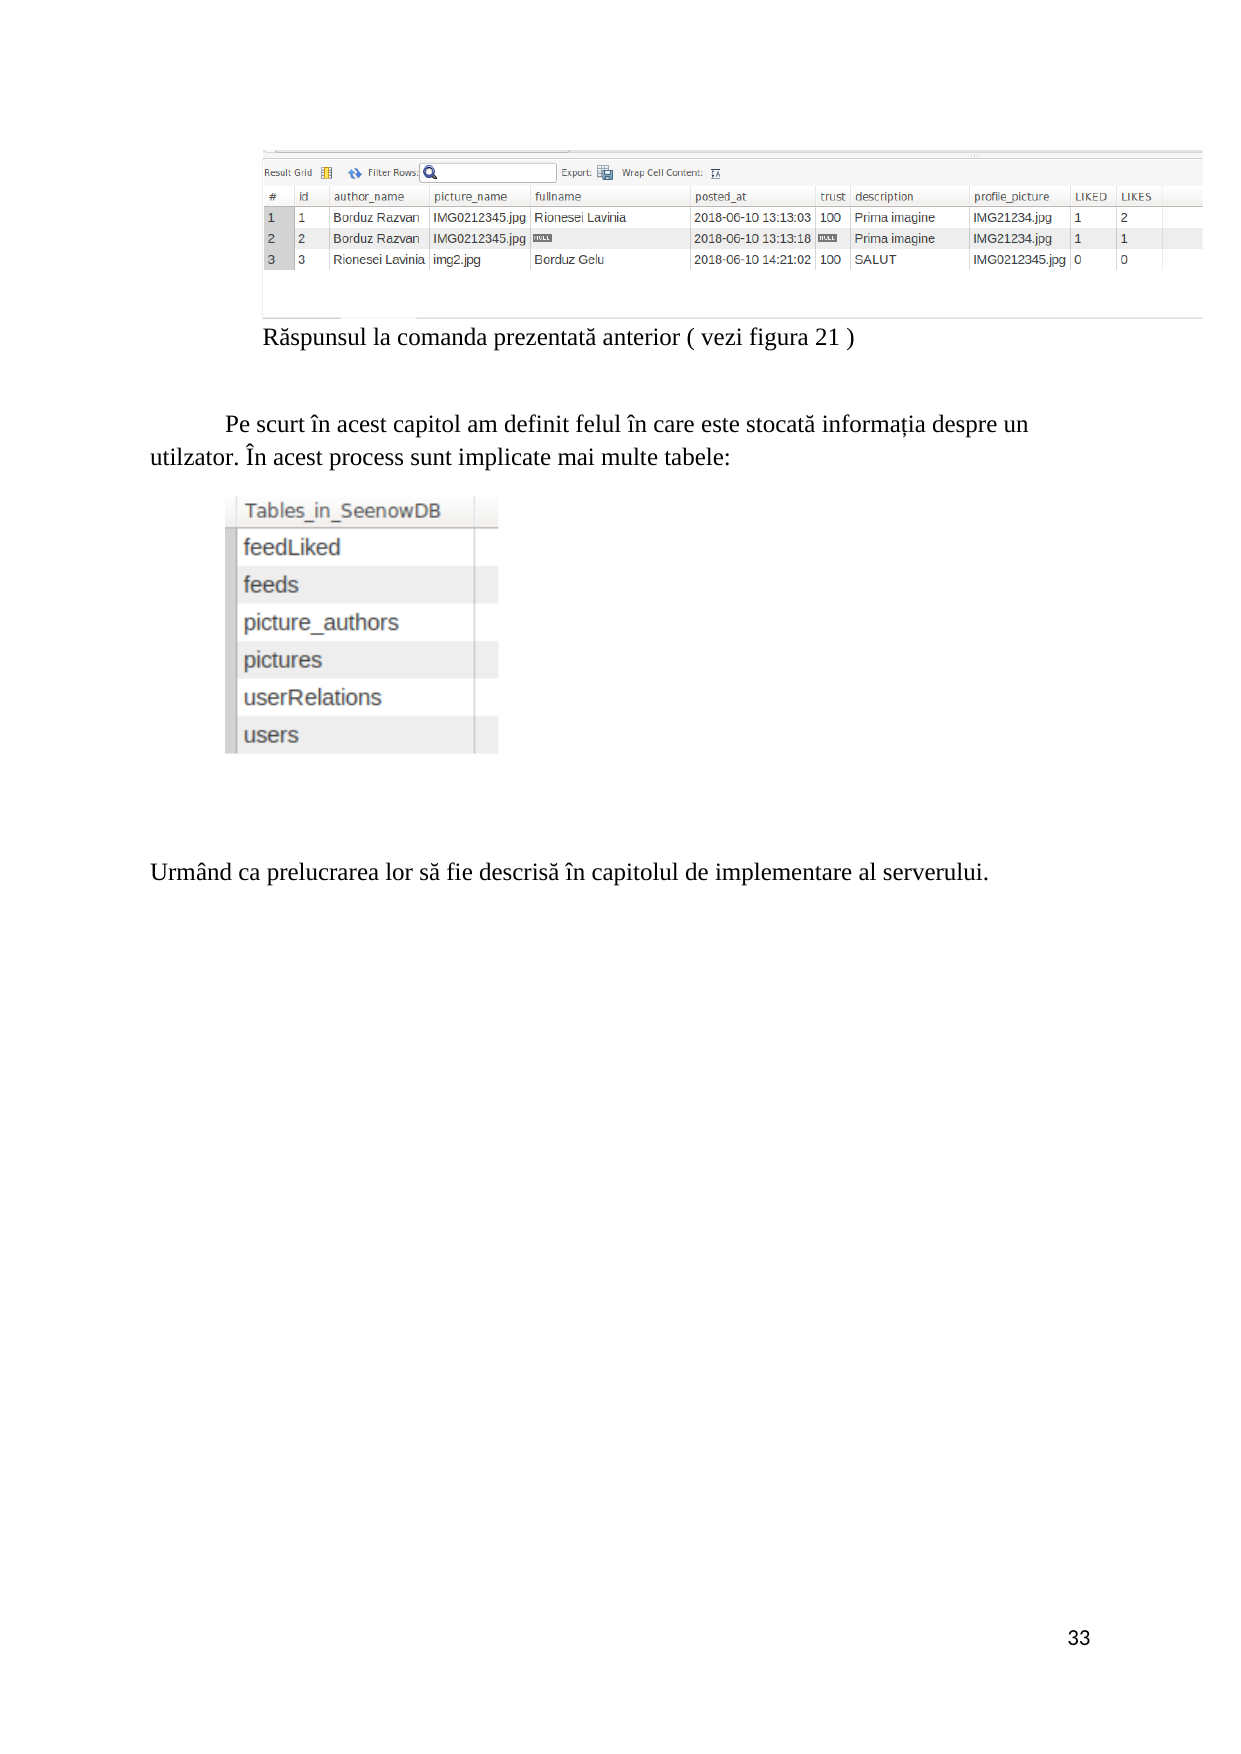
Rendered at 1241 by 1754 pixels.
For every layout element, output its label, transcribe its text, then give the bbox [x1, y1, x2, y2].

picture [262, 150, 1203, 319]
list Răspunsul la comanda prezentată anterior ( vezi figura 21 ) [262, 322, 1090, 351]
picture [225, 496, 499, 832]
text Pe scurt în acest capitol am definit felul în care este stocată informația despre un utilzator. În acest process sunt implicate mai multe tabele: [150, 409, 1090, 471]
text Urmând ca prelucrarea lor să fie descrisă în capitolul de implementare al serverului. [150, 857, 1090, 886]
